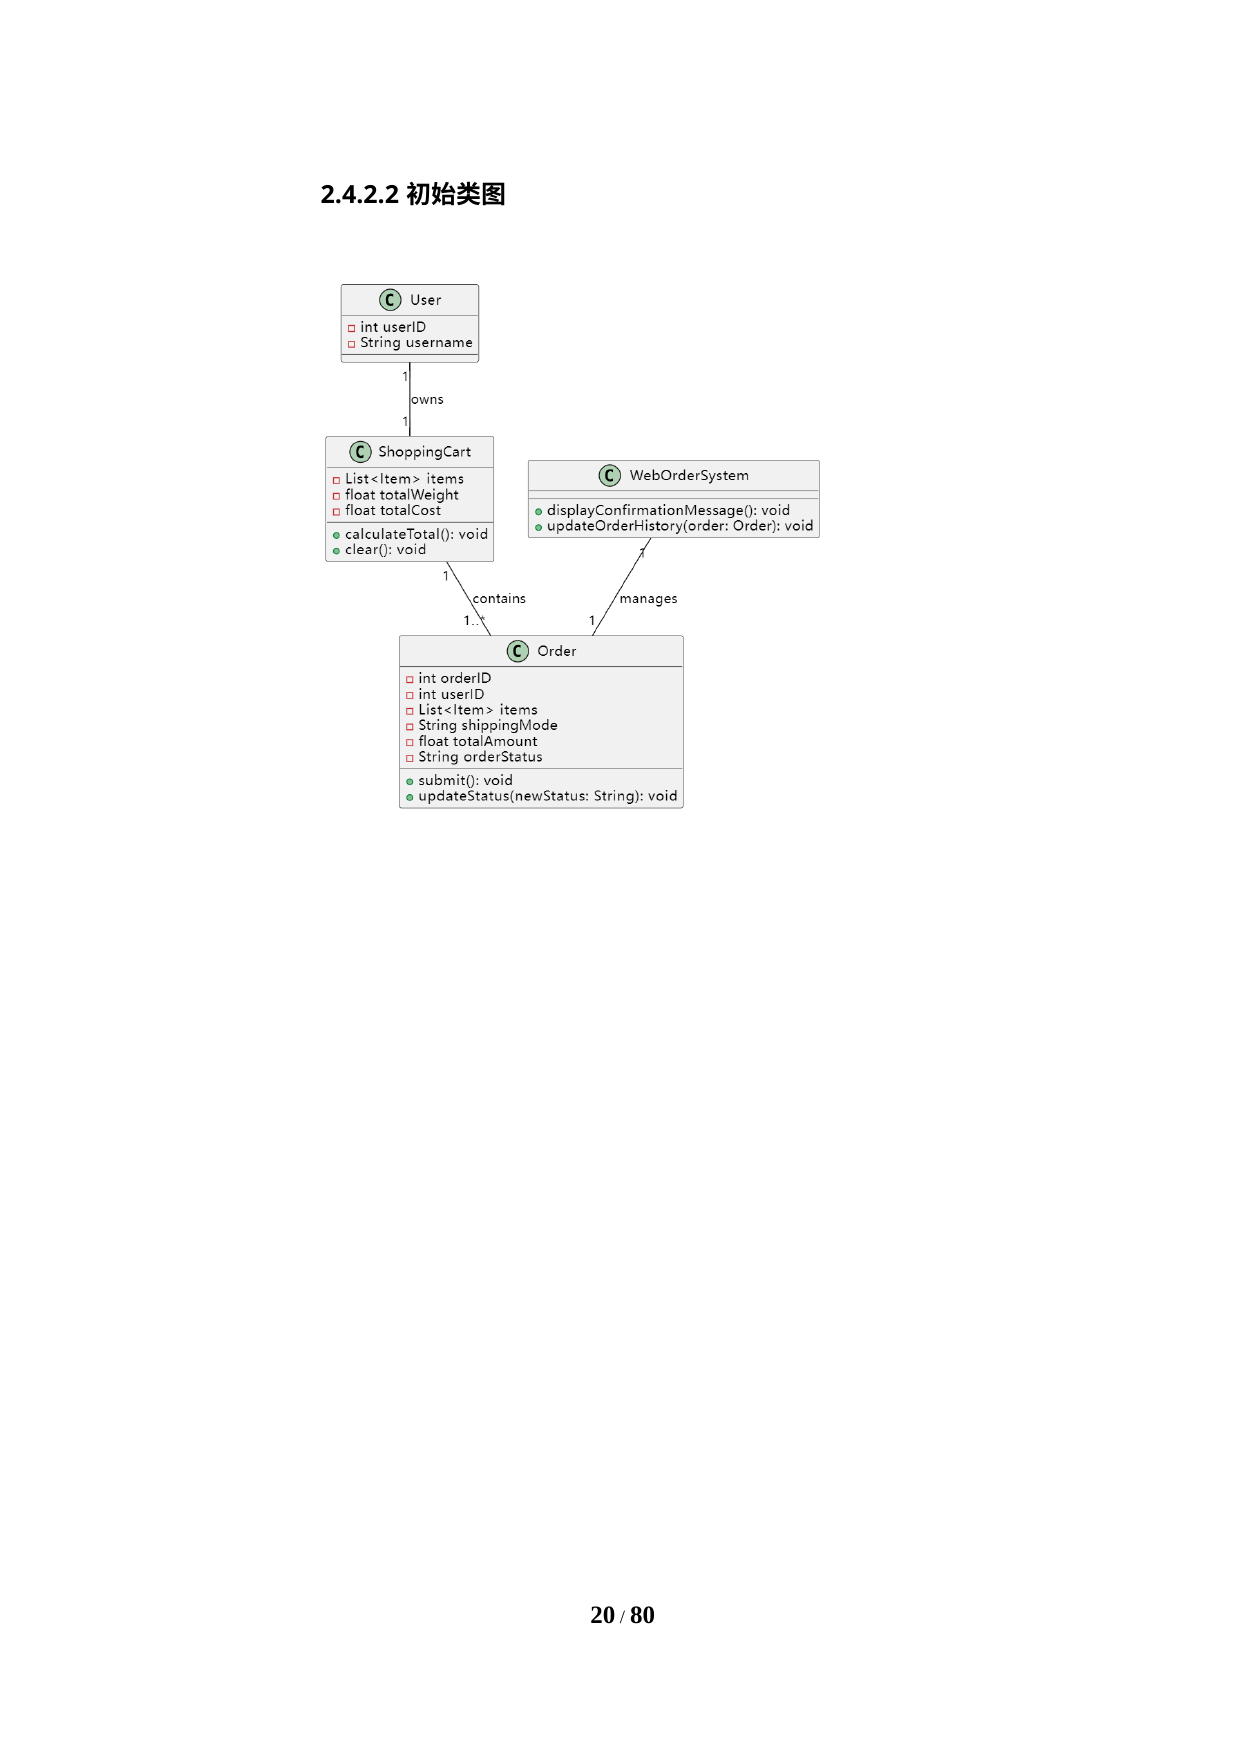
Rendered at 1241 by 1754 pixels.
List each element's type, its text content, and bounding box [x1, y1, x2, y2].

subtitle 初始类图 [320, 160, 1053, 225]
picture [320, 278, 823, 810]
